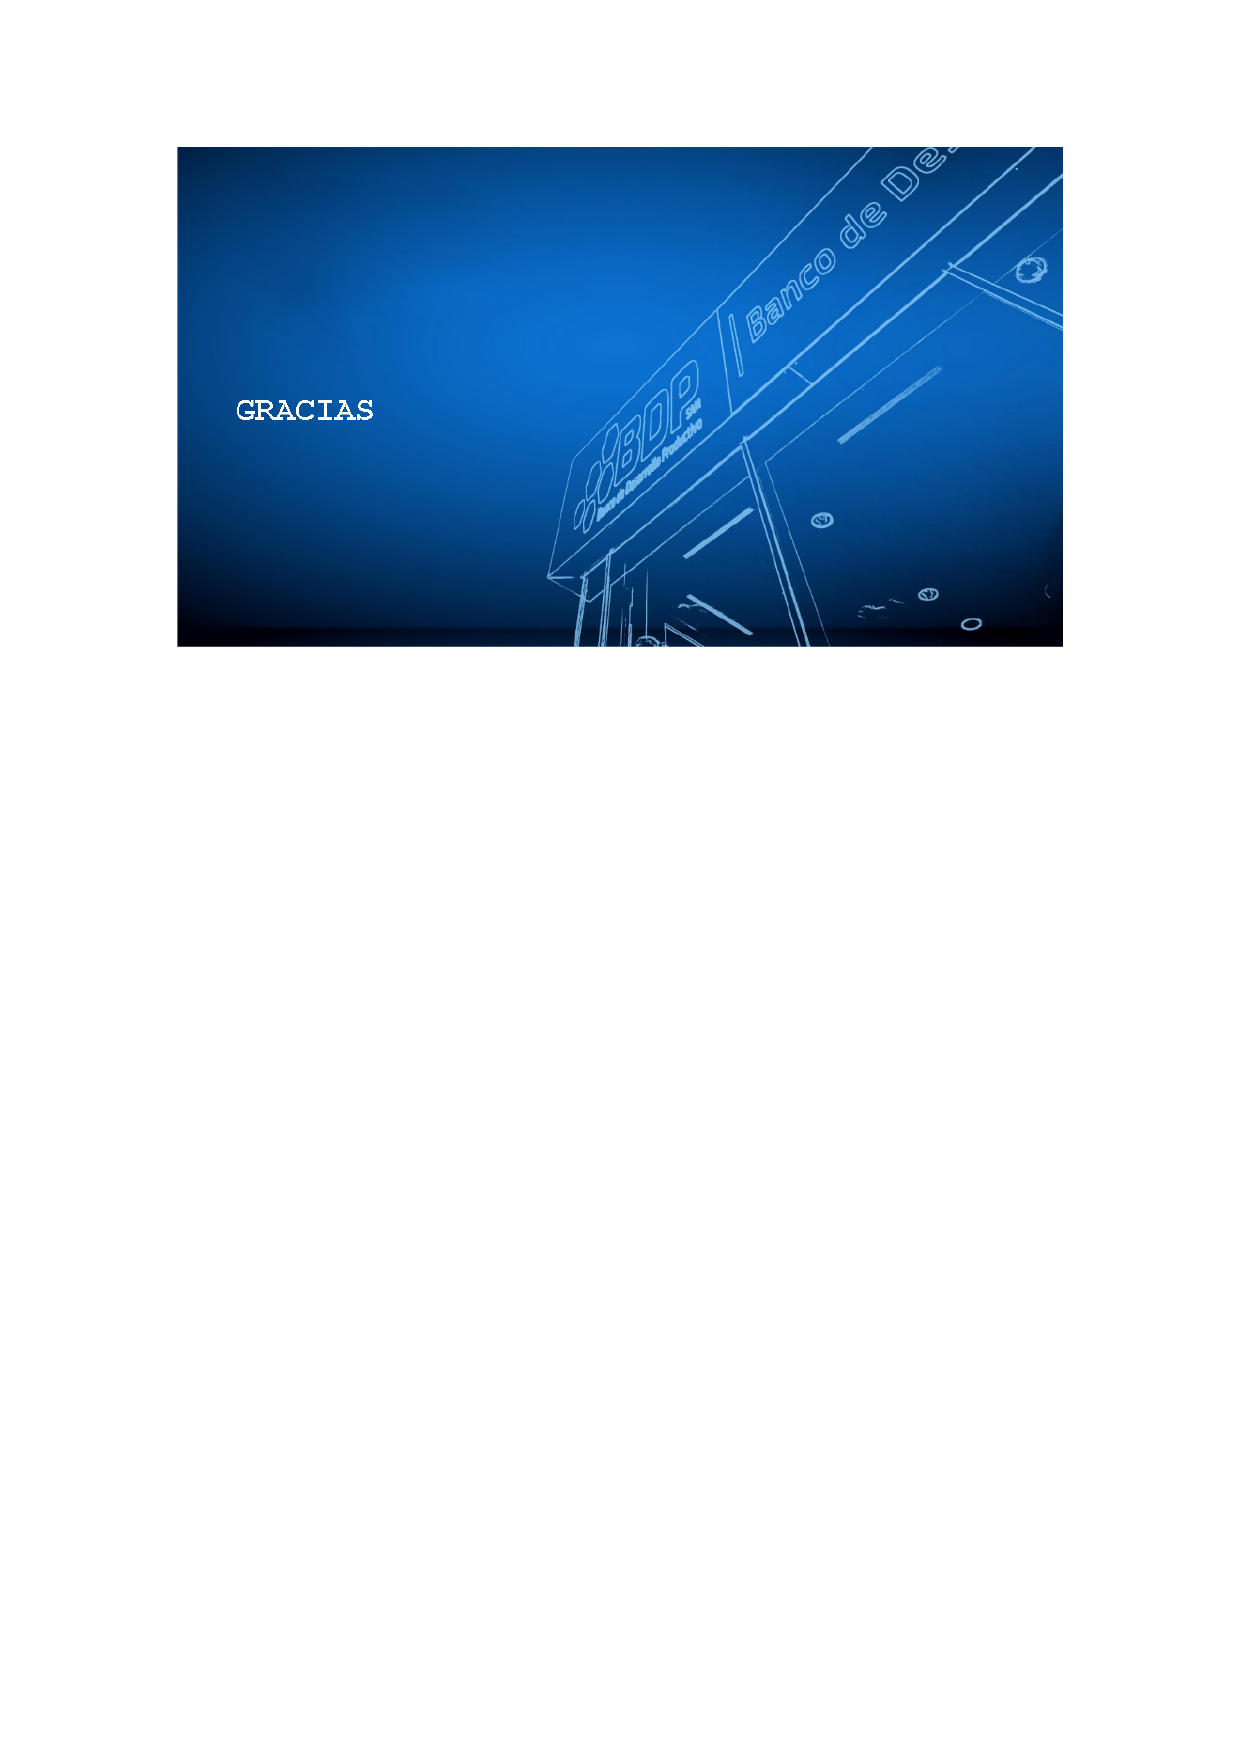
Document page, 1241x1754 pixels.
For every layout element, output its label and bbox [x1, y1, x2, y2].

picture [177, 147, 1063, 650]
